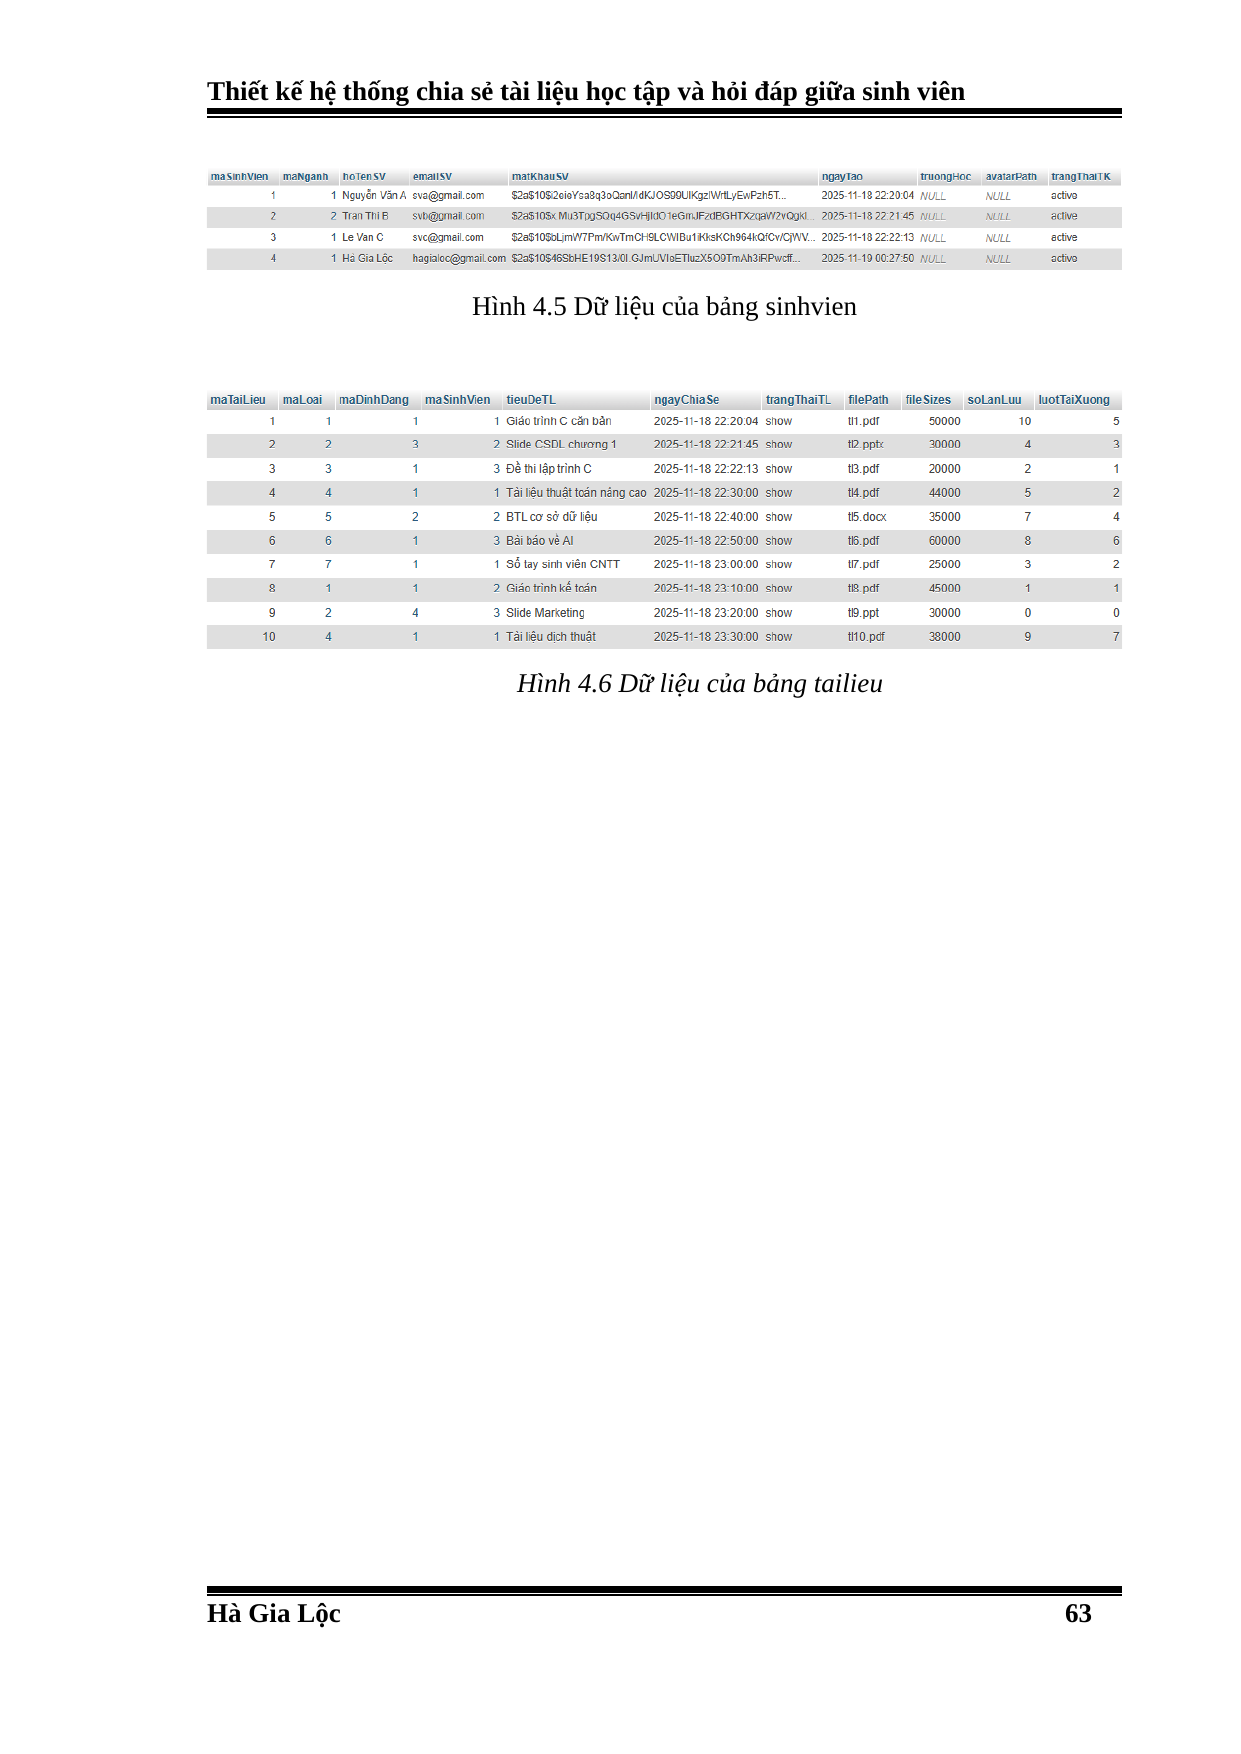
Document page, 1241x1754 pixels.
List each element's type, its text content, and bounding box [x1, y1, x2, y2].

picture [206, 168, 1123, 271]
picture [206, 390, 1123, 649]
